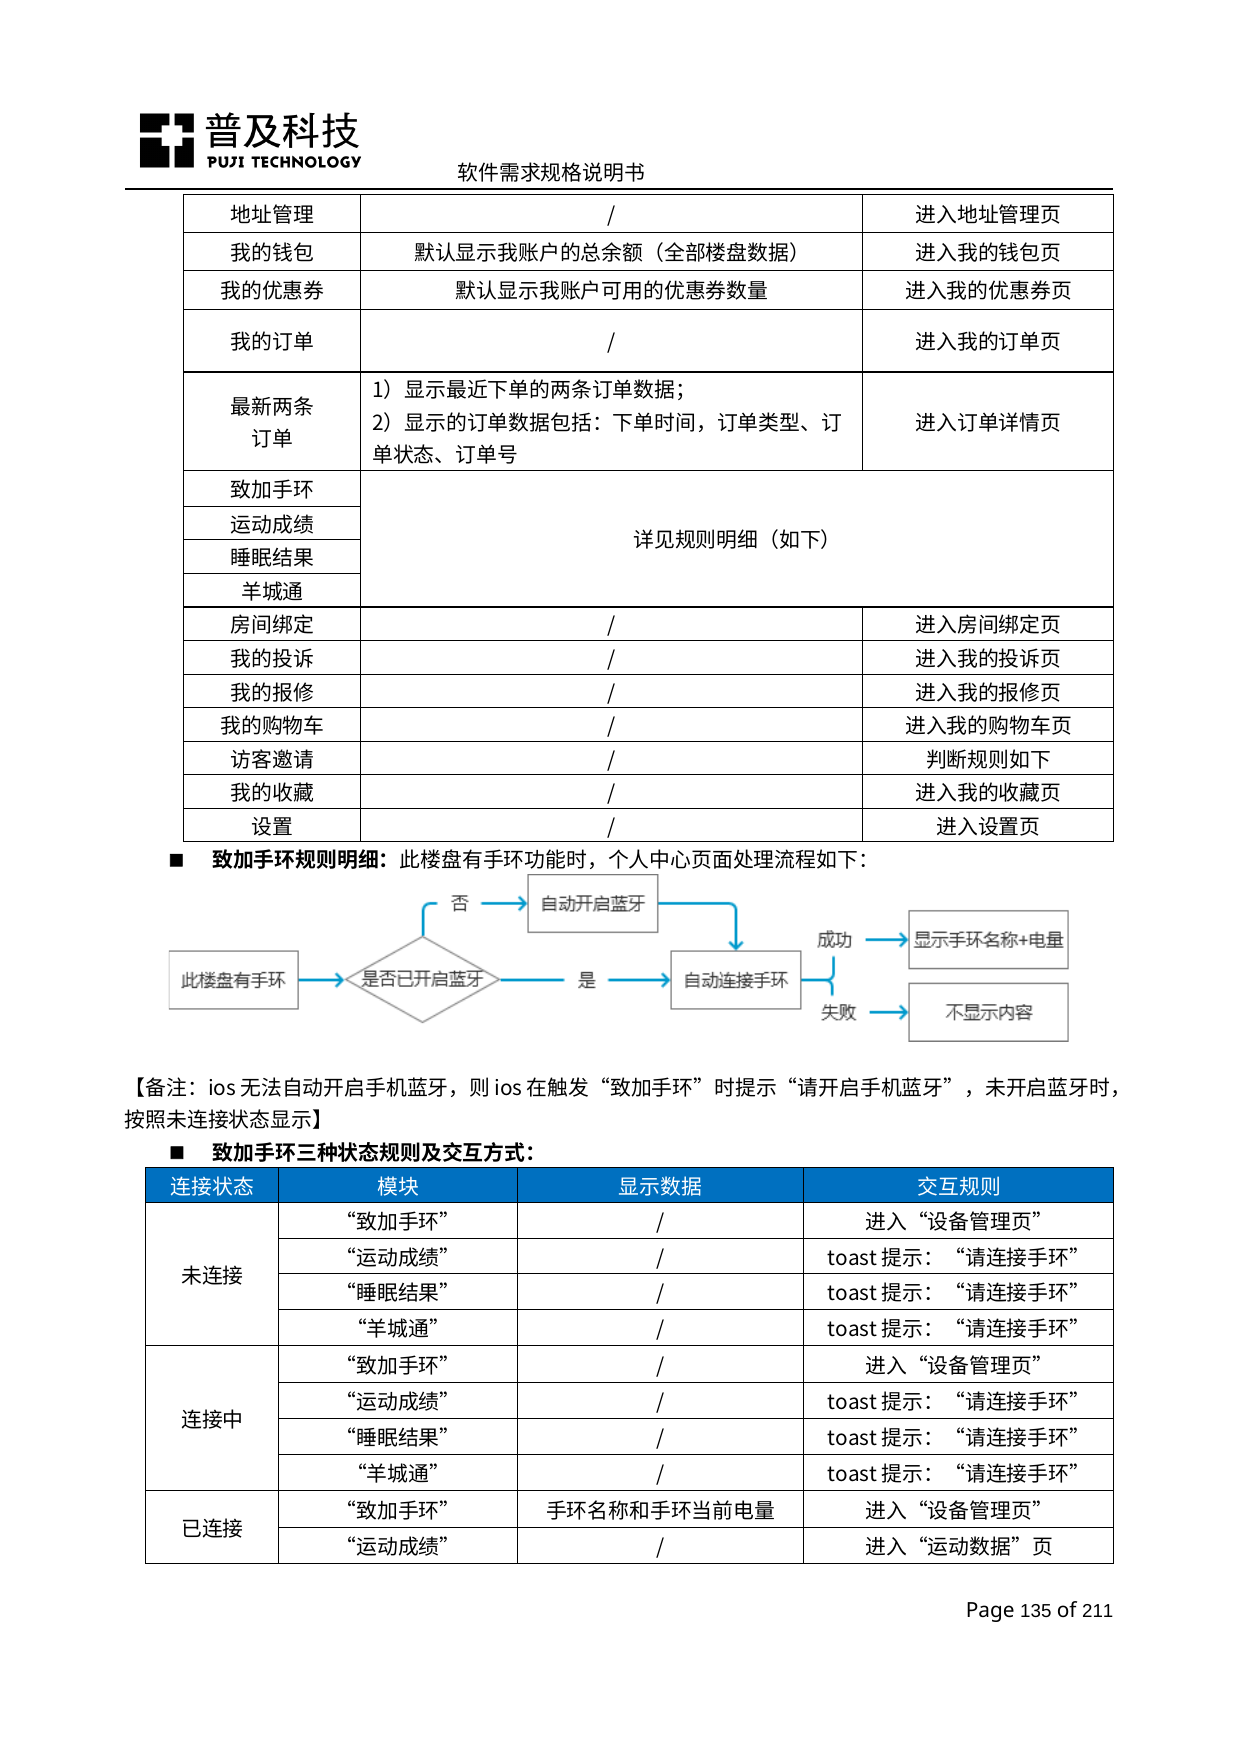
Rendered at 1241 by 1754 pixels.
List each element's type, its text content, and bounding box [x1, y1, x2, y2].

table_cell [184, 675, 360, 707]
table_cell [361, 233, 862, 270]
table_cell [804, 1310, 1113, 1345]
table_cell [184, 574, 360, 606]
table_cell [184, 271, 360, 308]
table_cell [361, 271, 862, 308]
picture [124, 103, 365, 180]
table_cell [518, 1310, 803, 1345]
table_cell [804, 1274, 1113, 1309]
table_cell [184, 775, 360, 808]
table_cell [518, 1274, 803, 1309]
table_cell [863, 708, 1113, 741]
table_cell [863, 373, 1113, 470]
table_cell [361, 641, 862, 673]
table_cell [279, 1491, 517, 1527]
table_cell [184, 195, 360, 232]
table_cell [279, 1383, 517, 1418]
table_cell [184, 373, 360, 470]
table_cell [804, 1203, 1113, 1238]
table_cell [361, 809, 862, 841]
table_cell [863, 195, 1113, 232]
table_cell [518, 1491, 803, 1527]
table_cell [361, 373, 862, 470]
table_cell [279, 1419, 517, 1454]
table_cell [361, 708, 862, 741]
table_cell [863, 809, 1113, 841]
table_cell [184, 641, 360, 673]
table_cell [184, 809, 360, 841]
list 致加手环规则明细：此楼盘有手环功能时，个人中心页面处理流程如下： [168, 842, 1113, 875]
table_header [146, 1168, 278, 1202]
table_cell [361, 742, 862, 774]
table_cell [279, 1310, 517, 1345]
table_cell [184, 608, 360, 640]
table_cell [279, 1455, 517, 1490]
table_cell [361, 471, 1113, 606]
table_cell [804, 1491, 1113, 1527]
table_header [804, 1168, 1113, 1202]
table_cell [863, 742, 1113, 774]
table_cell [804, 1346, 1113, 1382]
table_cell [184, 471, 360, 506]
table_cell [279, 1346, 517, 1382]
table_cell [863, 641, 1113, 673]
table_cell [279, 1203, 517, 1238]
text 【备注：ios无法自动开启手机蓝牙，则ios在触发“致加手环”时提示“请开启手机蓝牙”，未开启蓝牙时，按照未连接状态显示】 [124, 1070, 1113, 1135]
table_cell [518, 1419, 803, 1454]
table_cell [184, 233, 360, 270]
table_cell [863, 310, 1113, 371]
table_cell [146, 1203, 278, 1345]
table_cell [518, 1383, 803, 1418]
list 致加手环三种状态规则及交互方式： [169, 1135, 1113, 1167]
picture [168, 874, 1069, 1042]
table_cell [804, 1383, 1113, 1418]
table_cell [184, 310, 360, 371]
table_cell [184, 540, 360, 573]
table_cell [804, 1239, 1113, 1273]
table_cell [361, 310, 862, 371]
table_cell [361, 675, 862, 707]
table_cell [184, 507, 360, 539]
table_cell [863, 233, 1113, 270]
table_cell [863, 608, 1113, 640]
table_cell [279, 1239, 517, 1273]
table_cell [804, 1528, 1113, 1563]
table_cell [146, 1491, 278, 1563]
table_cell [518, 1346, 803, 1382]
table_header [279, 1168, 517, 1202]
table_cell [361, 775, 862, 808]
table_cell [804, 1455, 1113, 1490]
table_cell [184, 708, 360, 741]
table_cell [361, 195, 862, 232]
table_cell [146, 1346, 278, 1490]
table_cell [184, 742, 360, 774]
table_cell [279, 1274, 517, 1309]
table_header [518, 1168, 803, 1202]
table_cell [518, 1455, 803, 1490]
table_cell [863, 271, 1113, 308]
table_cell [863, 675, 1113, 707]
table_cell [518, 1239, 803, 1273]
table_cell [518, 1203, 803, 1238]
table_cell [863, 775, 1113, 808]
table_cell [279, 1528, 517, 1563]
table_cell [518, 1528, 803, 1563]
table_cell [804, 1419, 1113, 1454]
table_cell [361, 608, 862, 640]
